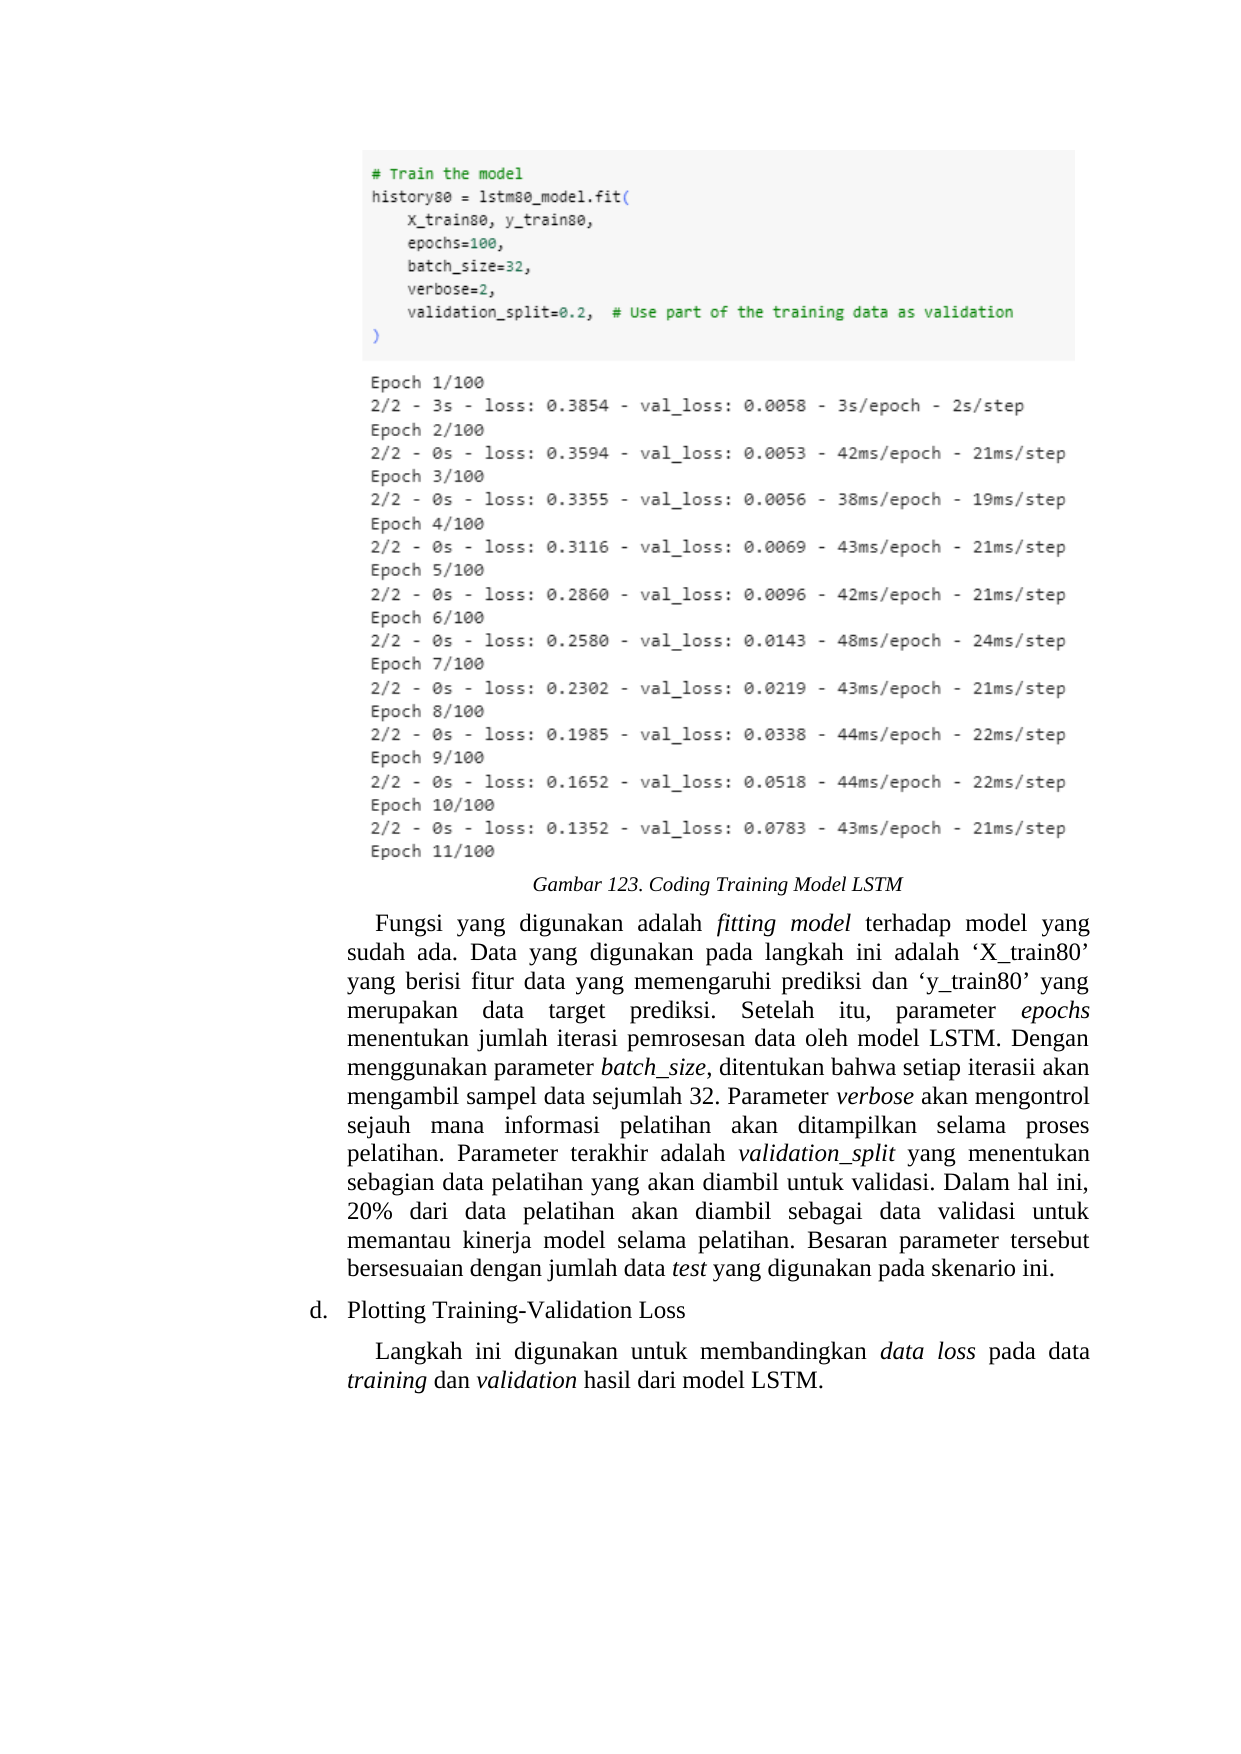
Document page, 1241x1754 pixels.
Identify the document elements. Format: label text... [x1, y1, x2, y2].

text Fungsi yang digunakan adalah fitting model terhadap model yang sudah ada. Data yang digunakan pada langkah ini adalah ‘X_train80’ yang berisi fitur data yang memengaruhi prediksi dan ‘y_train80’ yang merupakan data target prediksi. Setelah itu, parameter epochs menentukan jumlah iterasi pemrosesan data oleh model LSTM. Dengan menggunakan parameter batch_size, ditentukan bahwa setiap iterasii akan mengambil sampel data sejumlah 32. Parameter verbose akan mengontrol sejauh mana informasi pelatihan akan ditampilkan selama proses pelatihan. Parameter terakhir adalah validation_split yang menentukan sebagian data pelatihan yang akan diambil untuk validasi. Dalam hal ini, 20% dari data pelatihan akan diambil sebagai data validasi untuk memantau kinerja model selama pelatihan. Besaran parameter tersebut bersesuaian dengan jumlah data test yang digunakan pada skenario ini. [347, 908, 1090, 1282]
text Langkah ini digunakan untuk membandingkan data loss pada data training dan validation hasil dari model LSTM. [347, 1336, 1090, 1393]
subtitle Gambar 123. Coding Training Model LSTM [347, 872, 1090, 896]
list Plotting Training-Validation Loss [309, 1295, 1090, 1323]
picture [362, 150, 1075, 860]
